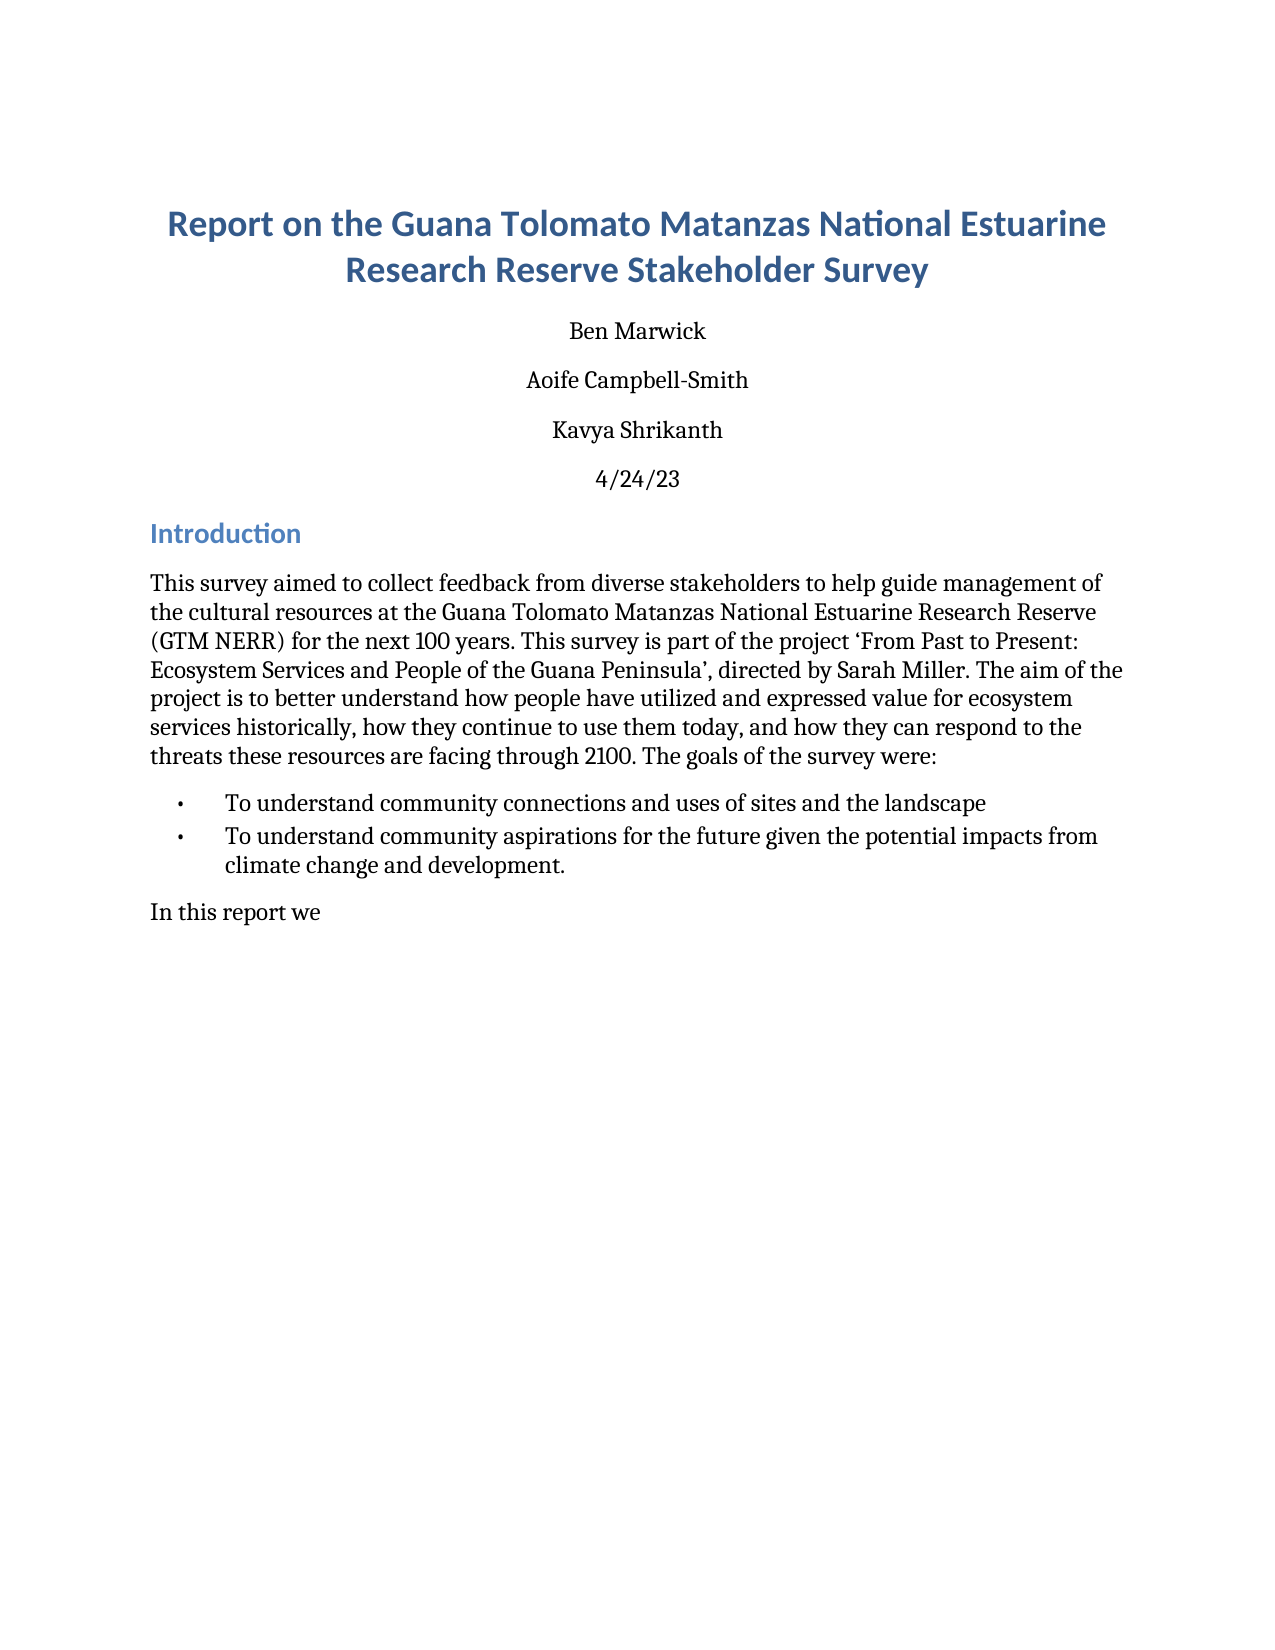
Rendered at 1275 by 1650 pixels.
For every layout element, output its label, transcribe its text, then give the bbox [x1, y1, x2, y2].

text Aoife Campbell-Smith [150, 366, 1125, 395]
text Kavya Shrikanth [150, 416, 1125, 444]
subtitle Introduction [150, 515, 1125, 551]
text 4/24/23 [150, 465, 1125, 494]
text Ben Marwick [150, 317, 1125, 345]
list To understand community aspirations for the future given the potential impacts from climate change and development. [175, 822, 1125, 879]
text This survey aimed to collect feedback from diverse stakeholders to help guide management of the cultural resources at the Guana Tolomato Matanzas National Estuarine Research Reserve (GTM NERR) for the next 100 years. This survey is part of the project ‘From Past to Present: Ecosystem Services and People of the Guana Peninsula’, directed by Sarah Miller. The aim of the project is to better understand how people have utilized and expressed value for ecosystem services historically, how they continue to use them today, and how they can respond to the threats these resources are facing through 2100. The goals of the survey were: [150, 569, 1125, 771]
text In this report we [150, 898, 1125, 927]
title Report on the Guana Tolomato Matanzas National Estuarine Research Reserve Stakeholder Survey [150, 200, 1125, 292]
list To understand community connections and uses of sites and the landscape [175, 789, 1125, 818]
